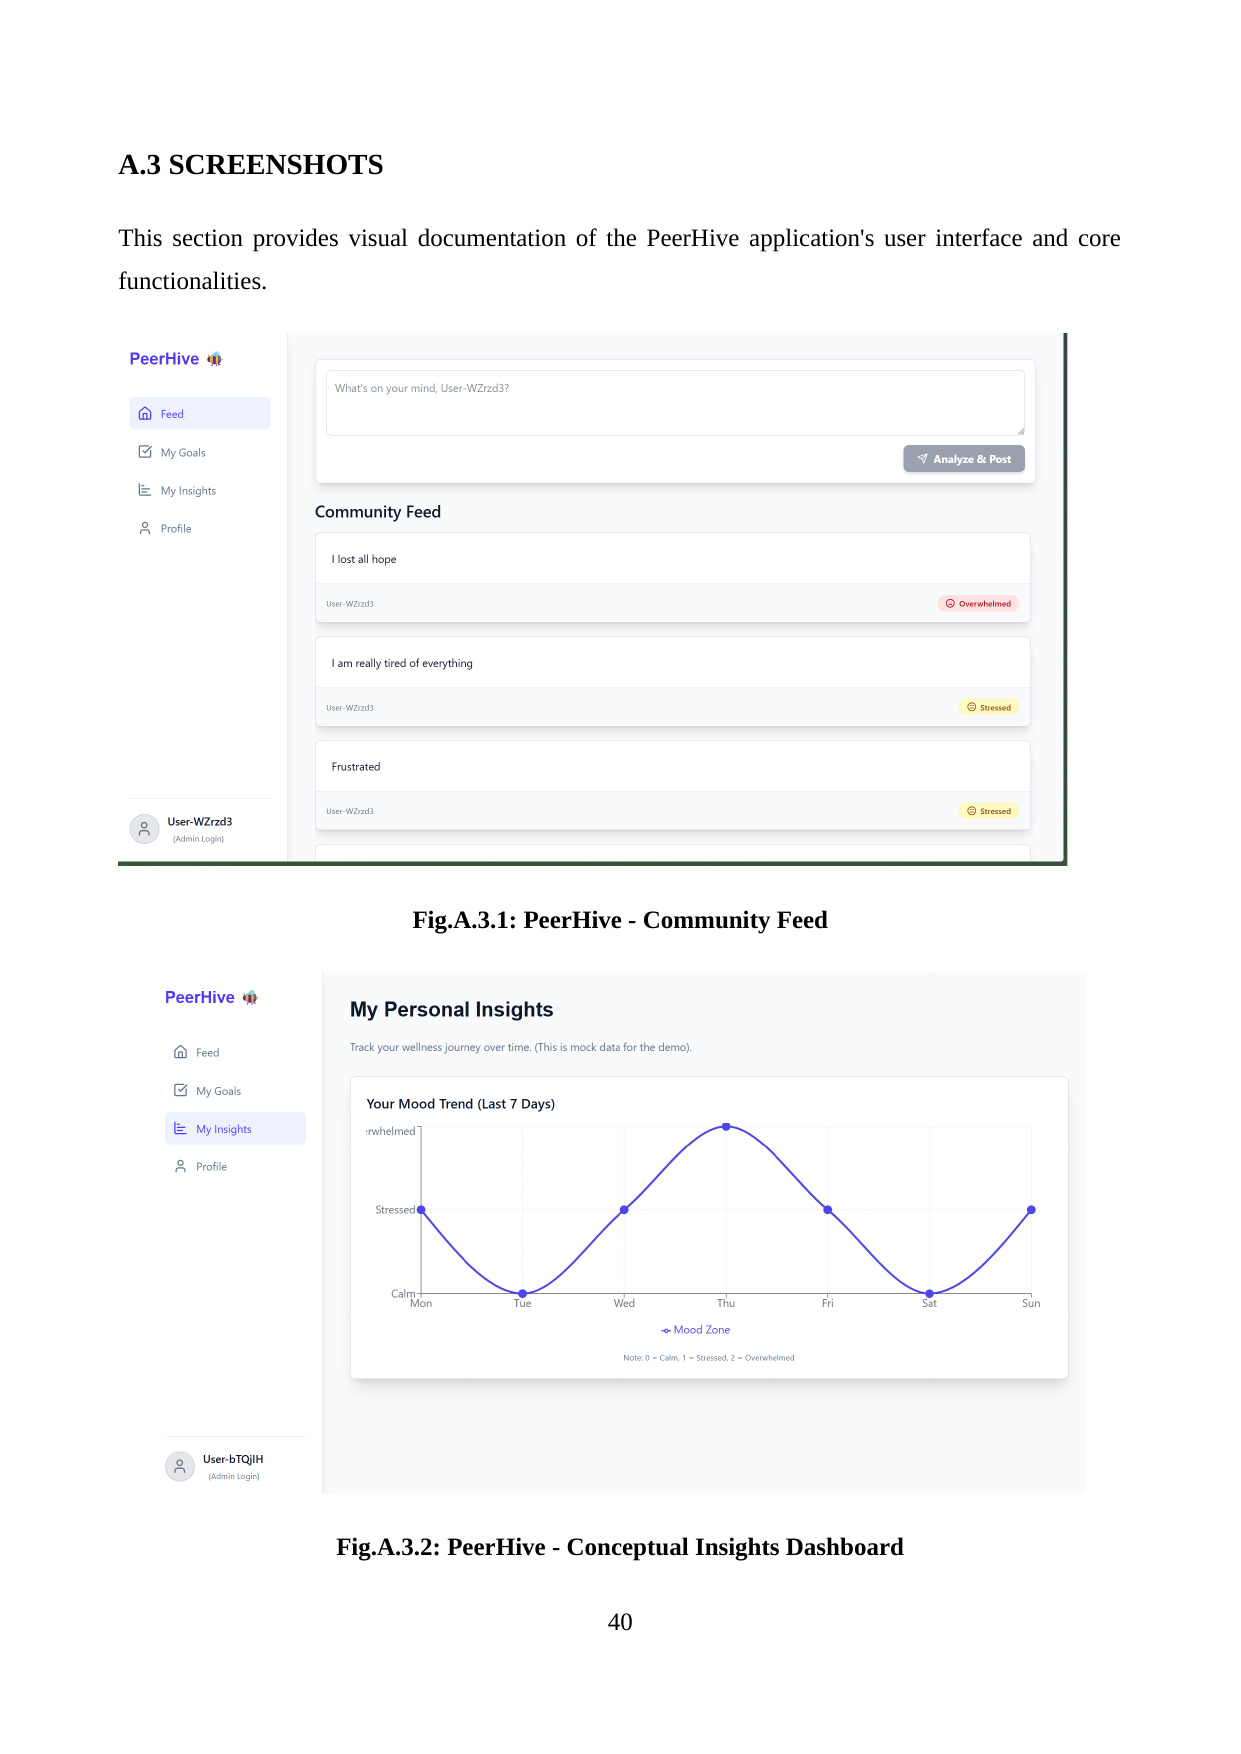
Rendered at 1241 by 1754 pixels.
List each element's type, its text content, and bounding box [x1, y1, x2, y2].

text Fig.A.3.1: PeerHive - Community Feed [118, 905, 1122, 933]
picture [118, 333, 1068, 866]
subtitle A.3 SCREENSHOTS [118, 147, 1122, 181]
text Fig.A.3.2: PeerHive - Conceptual Insights Dashboard [118, 1532, 1122, 1561]
picture [154, 972, 1086, 1493]
text This section provides visual documentation of the PeerHive application's user interface and core functionalities. [118, 223, 1122, 294]
